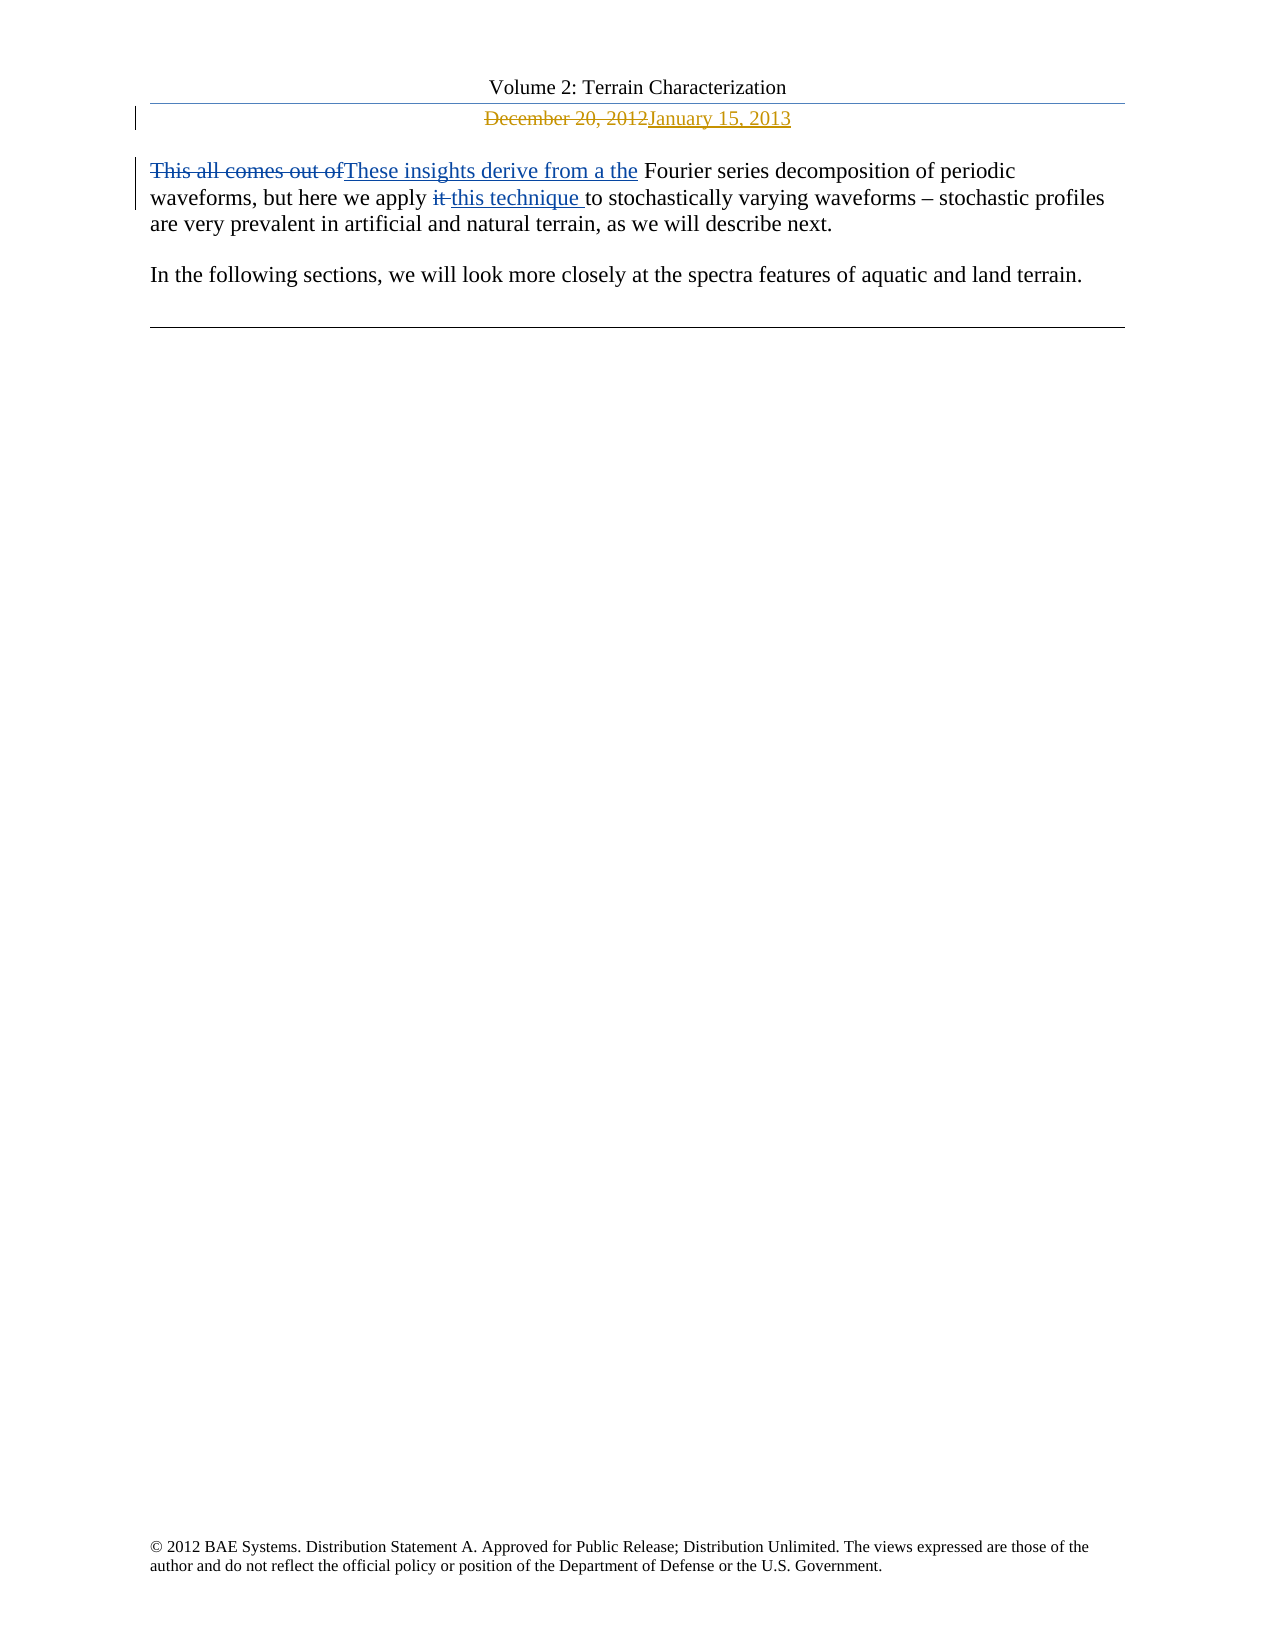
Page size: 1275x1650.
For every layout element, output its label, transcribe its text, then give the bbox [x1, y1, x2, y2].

text In the following sections, we will look more closely at the spectra features of aquatic and land terrain. [150, 261, 1125, 288]
text Fourier series decomposition of periodic waveforms, but here we apply to stochastically varying waveforms – stochastic profiles are very prevalent in artificial and natural terrain, as we will describe next. [150, 157, 1125, 236]
